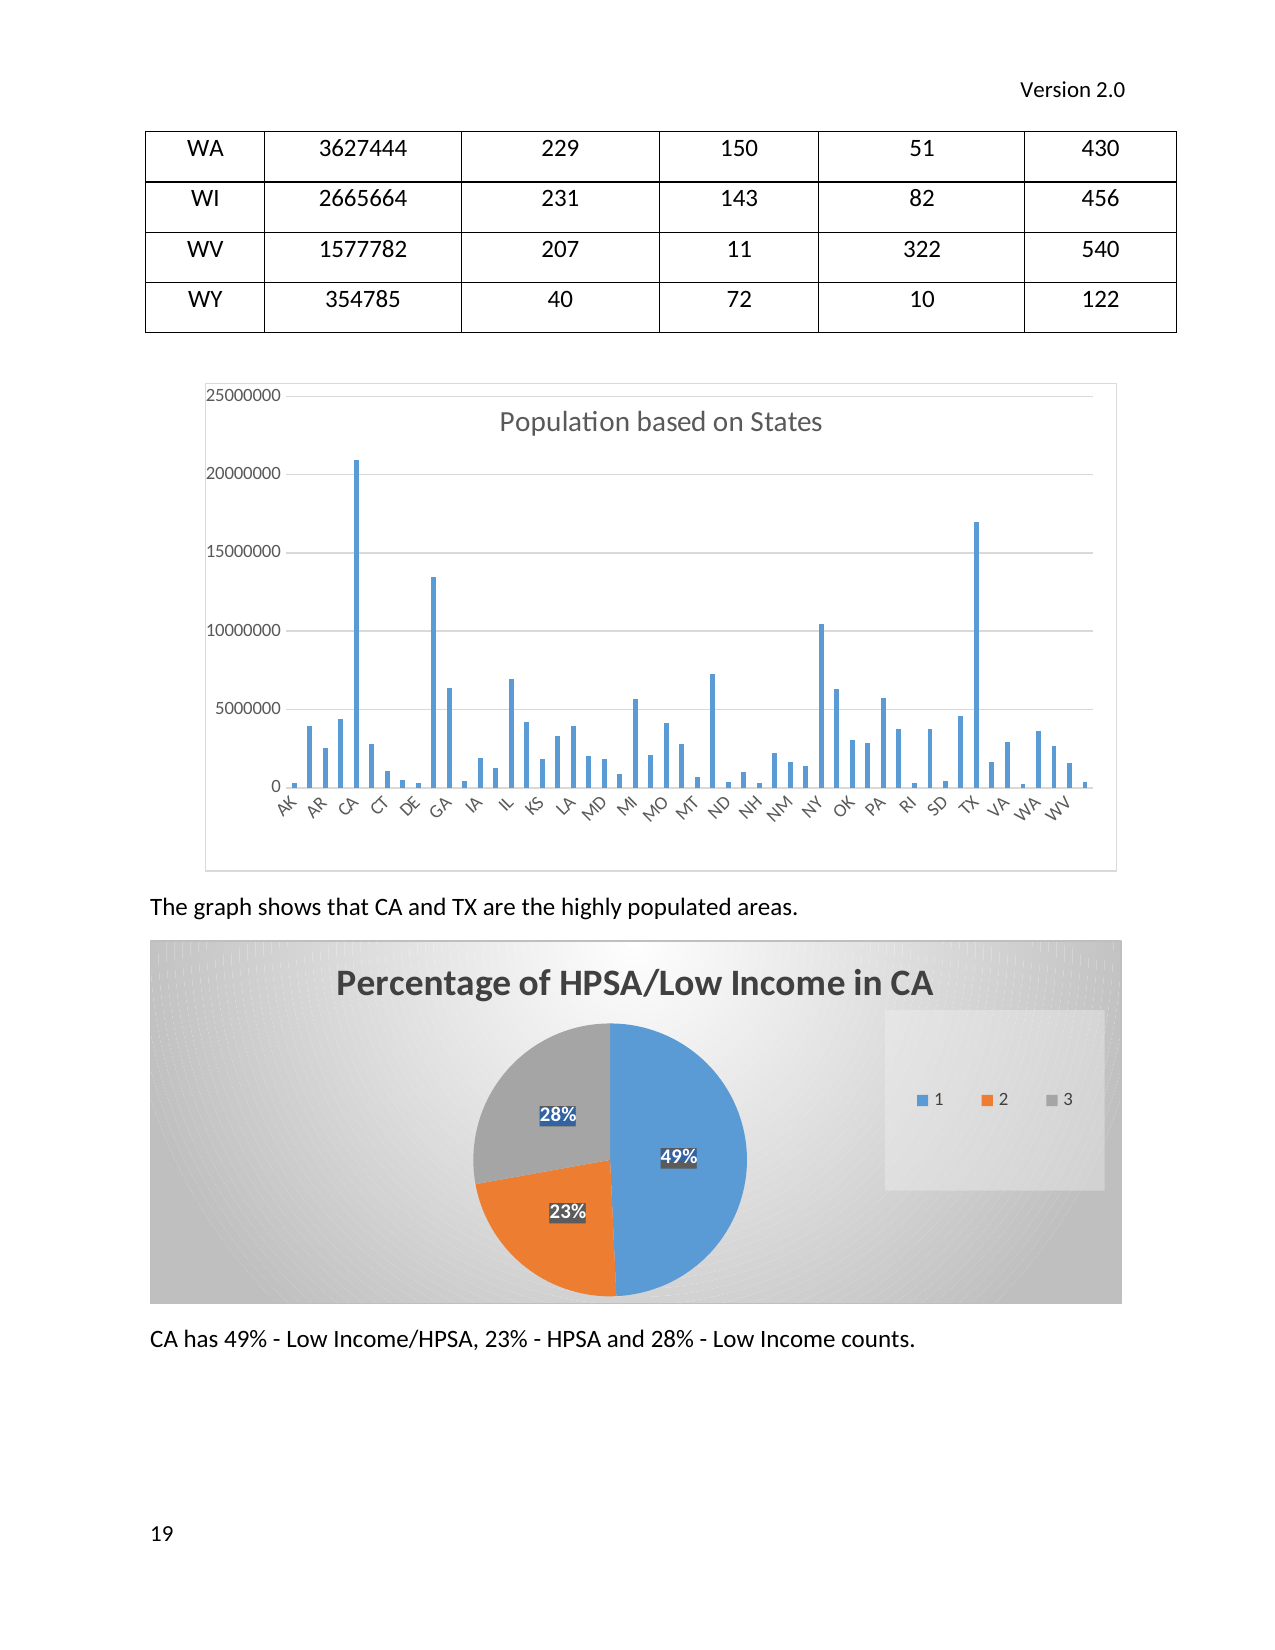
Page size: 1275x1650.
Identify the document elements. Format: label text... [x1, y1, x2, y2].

table_cell 40 [462, 283, 659, 332]
table_cell 51 [819, 132, 1024, 181]
table_cell 1577782 [265, 233, 461, 282]
table_cell 150 [660, 132, 818, 181]
table_cell 322 [819, 233, 1024, 282]
table_cell 231 [462, 183, 659, 232]
table_cell WY [146, 283, 264, 332]
table_cell 207 [462, 233, 659, 282]
text CA has 49% - Low Income/HPSA, 23% - HPSA and 28% - Low Income counts. [150, 1323, 1172, 1354]
text The graph shows that CA and TX are the highly populated areas. [150, 891, 1172, 921]
table_cell 229 [462, 132, 659, 181]
table_cell 540 [1025, 233, 1176, 282]
table_cell 10 [819, 283, 1024, 332]
table_cell 122 [1025, 283, 1176, 332]
table_cell 430 [1025, 132, 1176, 181]
table_cell 354785 [265, 283, 461, 332]
table_cell 82 [819, 183, 1024, 232]
table_cell WV [146, 233, 264, 282]
table_cell 456 [1025, 183, 1176, 232]
table_cell 143 [660, 183, 818, 232]
table_cell 11 [660, 233, 818, 282]
table_cell 3627444 [265, 132, 461, 181]
table_cell WI [146, 183, 264, 232]
table_cell WA [146, 132, 264, 181]
table_cell 2665664 [265, 183, 461, 232]
table_cell 72 [660, 283, 818, 332]
